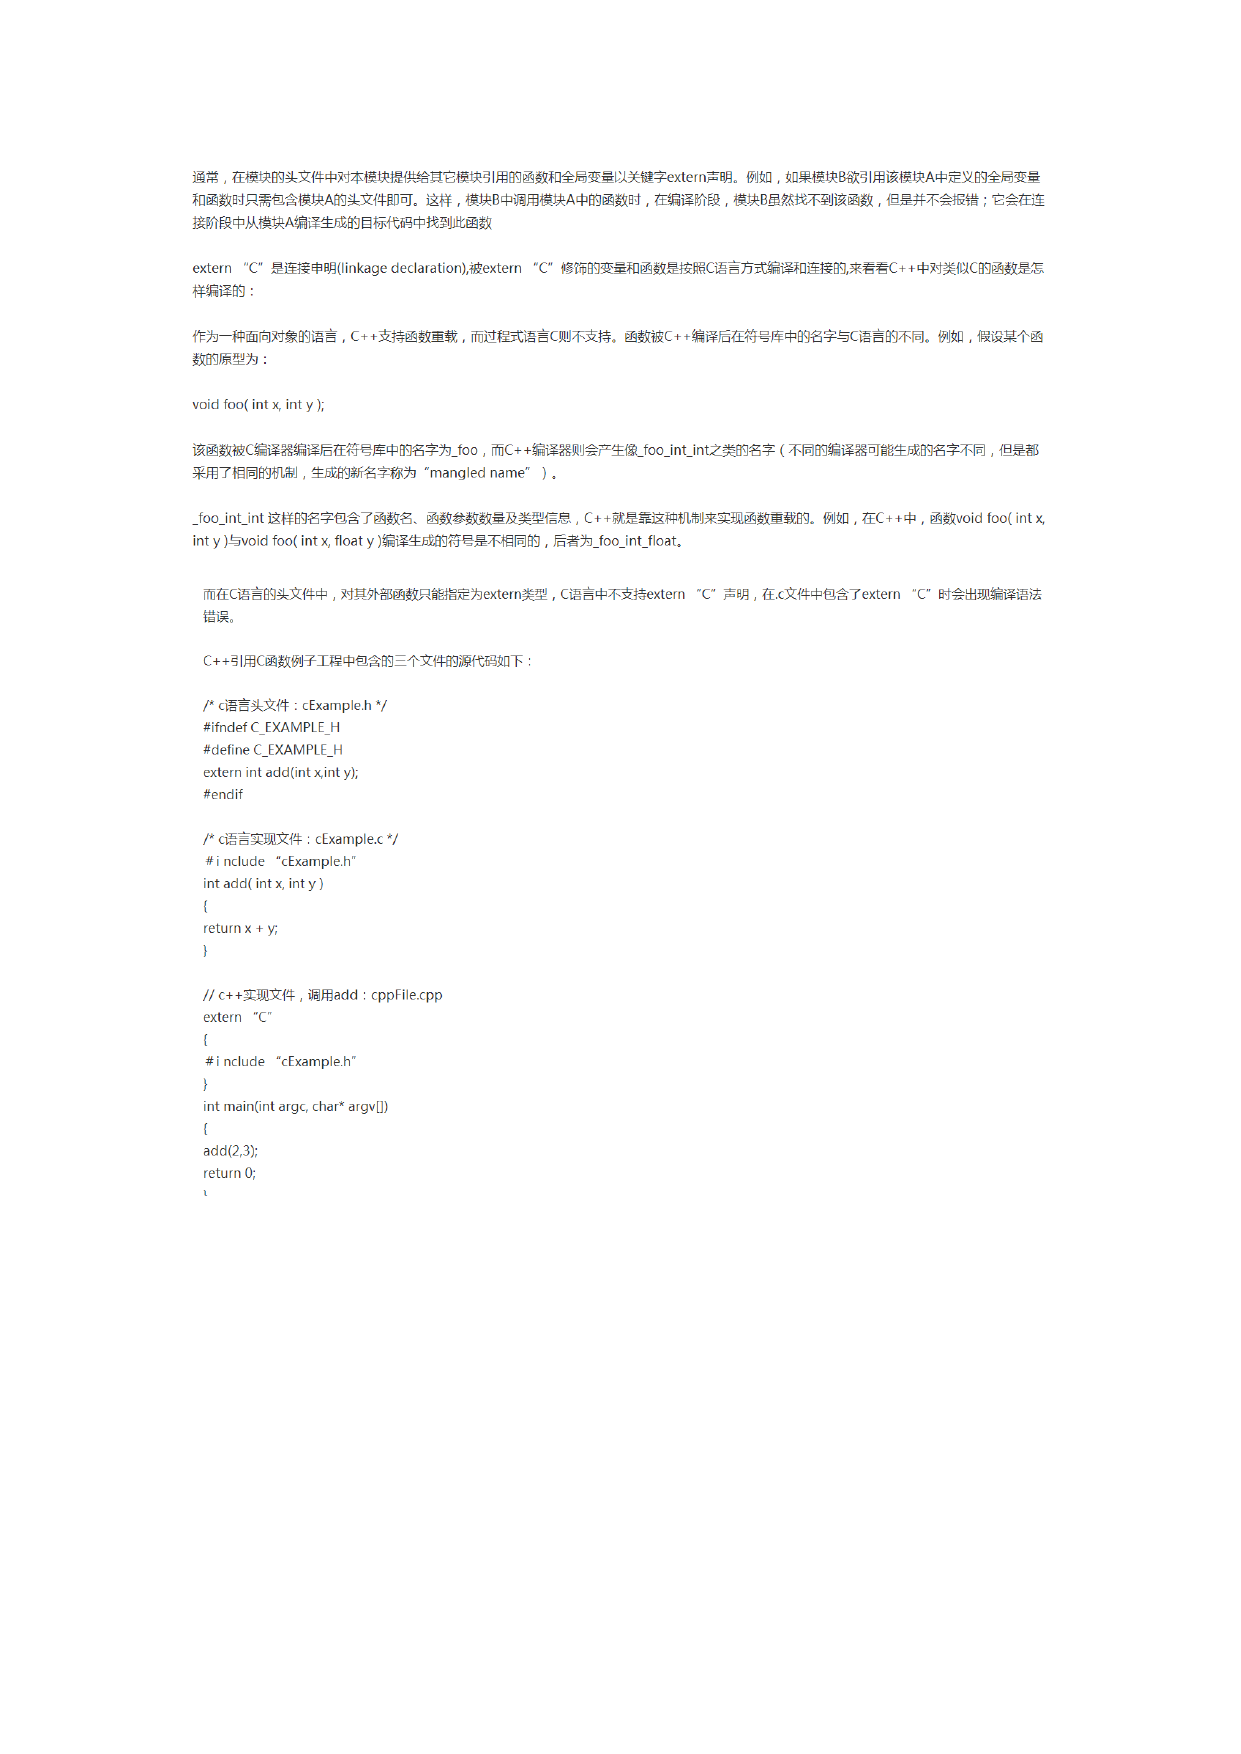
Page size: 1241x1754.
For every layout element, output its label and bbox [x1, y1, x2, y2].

picture [187, 162, 1053, 554]
picture [187, 584, 1053, 1196]
